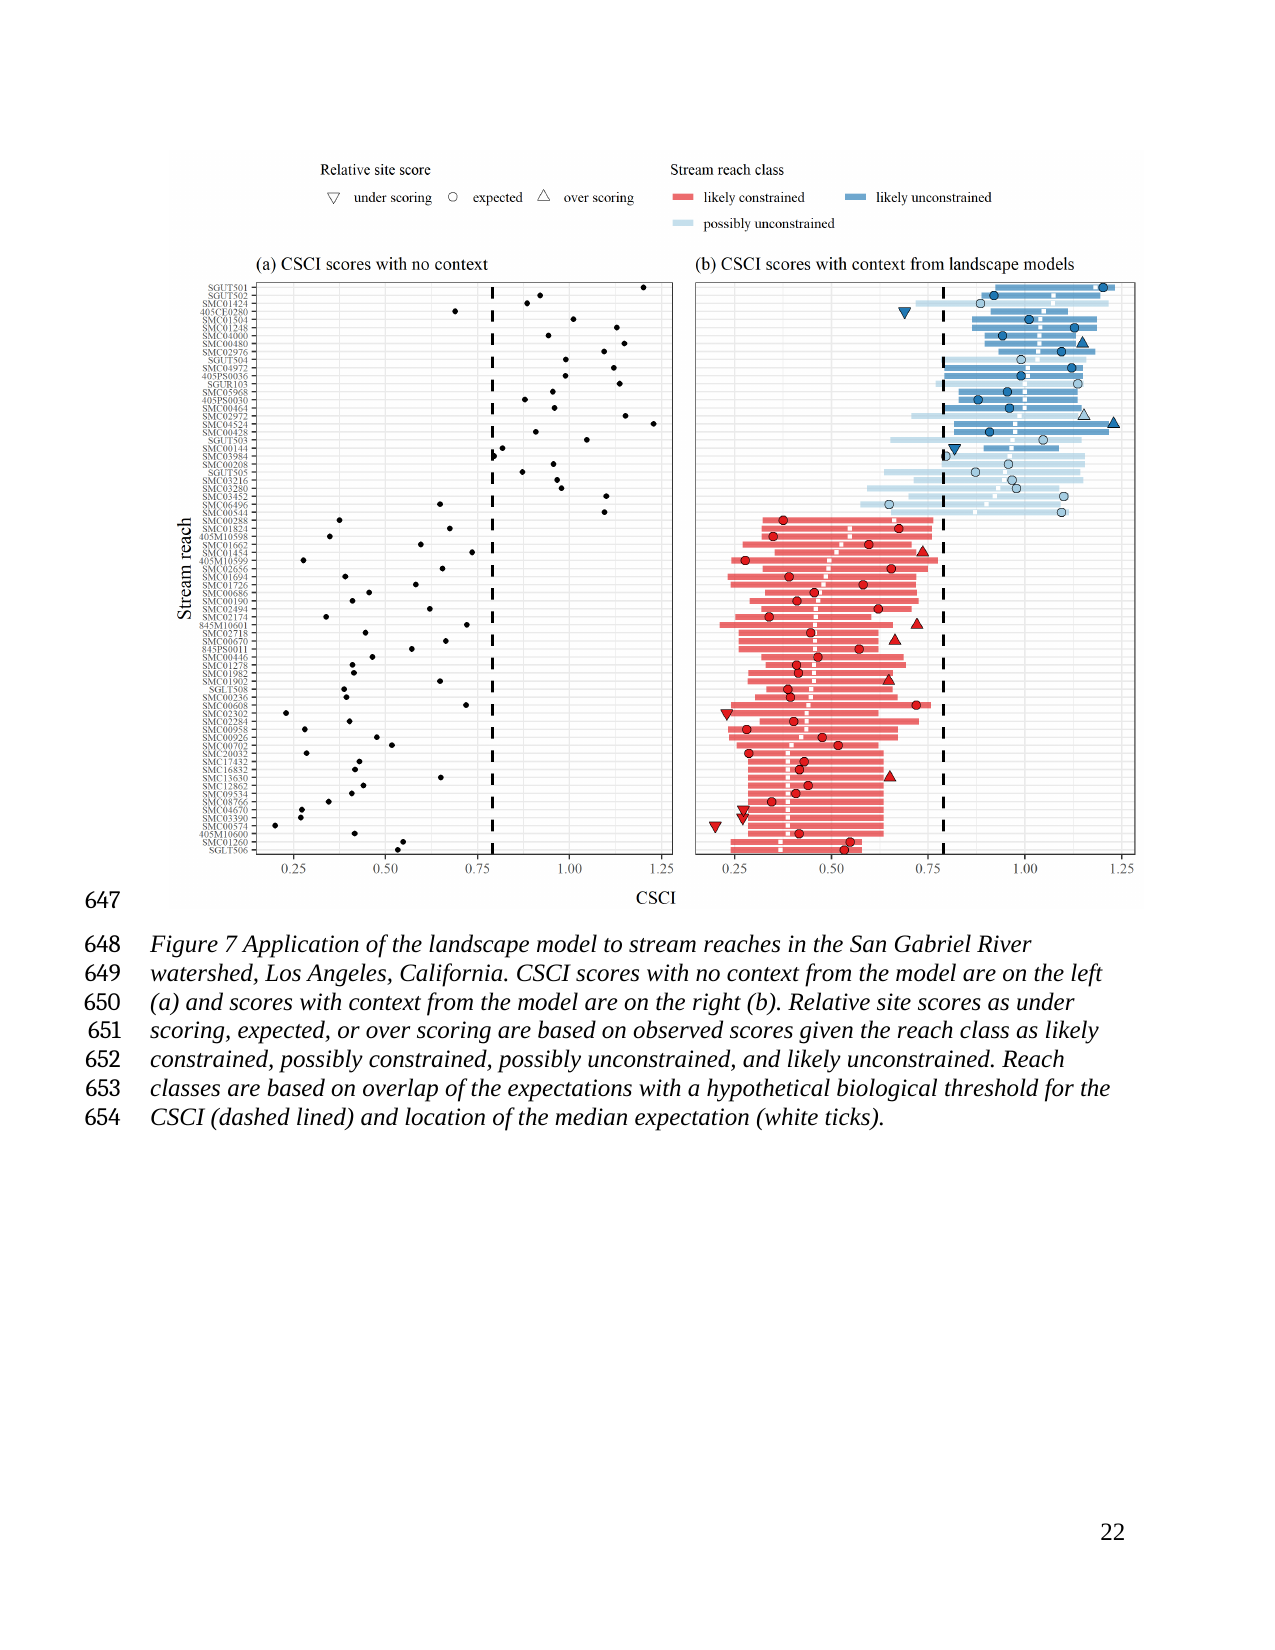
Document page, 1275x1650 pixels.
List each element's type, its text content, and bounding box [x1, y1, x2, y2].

picture [168, 150, 1144, 909]
text Figure 7 Application of the landscape model to stream reaches in the San Gabriel River watershed, Los Angeles, California. CSCI scores with no context from the model are on the left (a) and scores with context from the model are on the right (b). Relative site scores as under scoring, expected, or over scoring are based on observed scores given the reach class as likely constrained, possibly constrained, possibly unconstrained, and likely unconstrained. Reach classes are based on overlap of the expectations with a hypothetical biological threshold for the CSCI (dashed lined) and location of the median expectation (white ticks). [150, 929, 1125, 1130]
